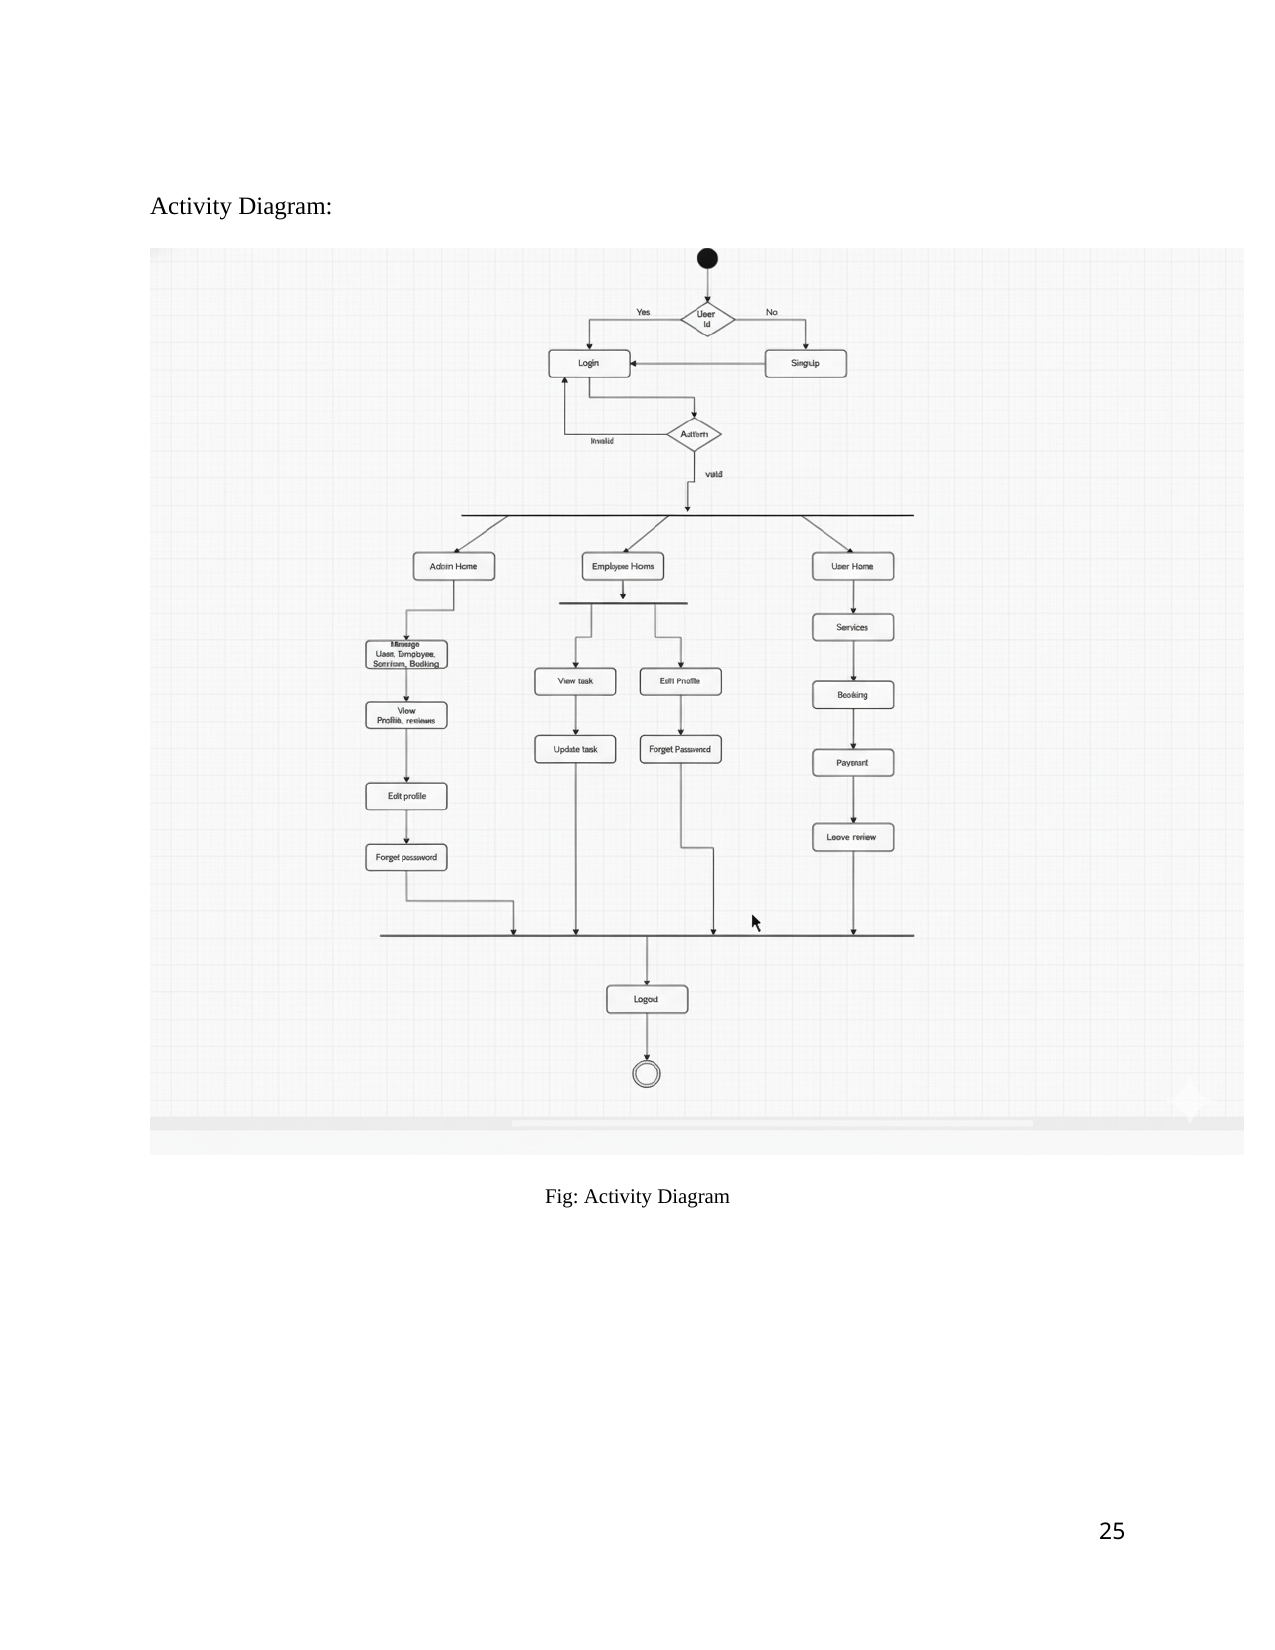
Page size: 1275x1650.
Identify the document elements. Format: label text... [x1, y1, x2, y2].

picture [150, 248, 1244, 1155]
text Activity Diagram: [150, 191, 1125, 219]
text Fig: Activity Diagram [150, 1184, 1125, 1208]
